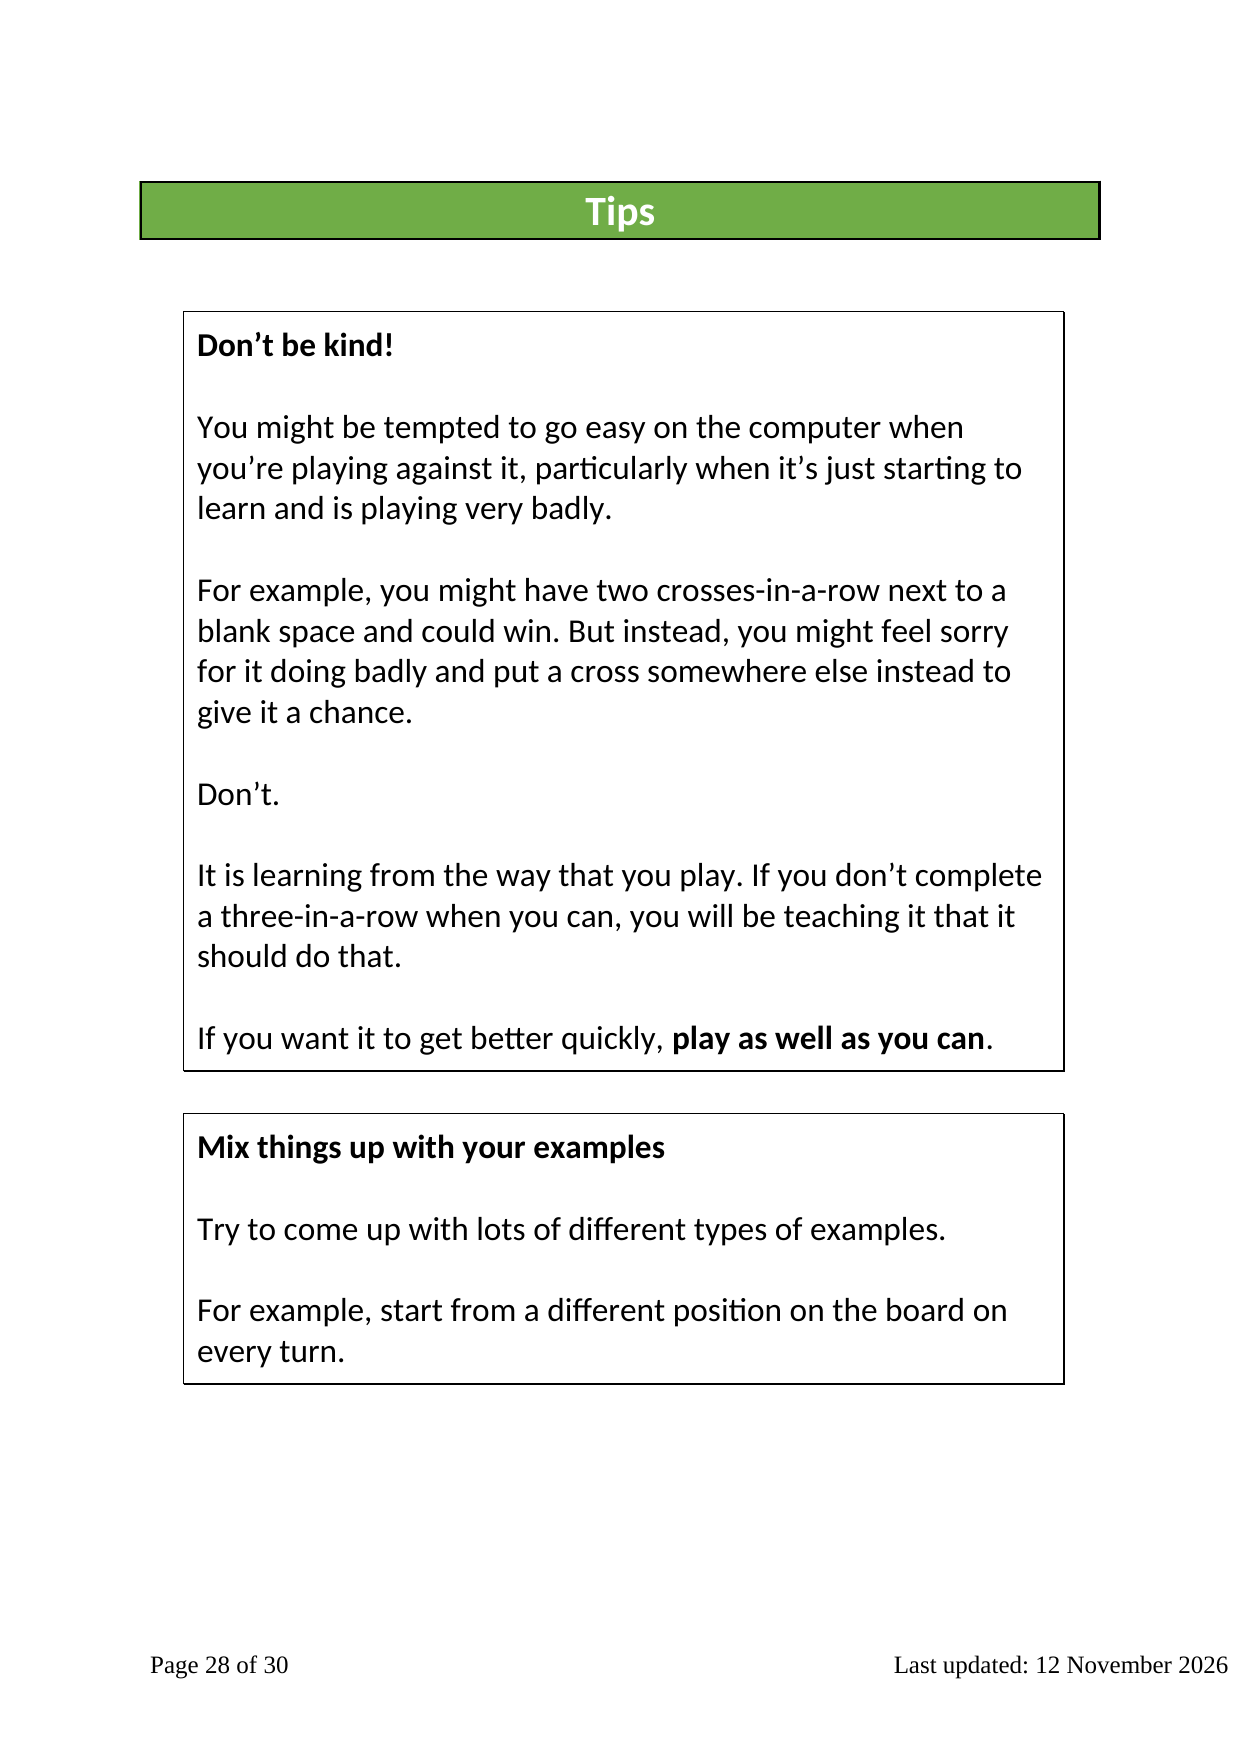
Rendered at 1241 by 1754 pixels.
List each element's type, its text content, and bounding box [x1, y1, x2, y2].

text For example, start from a different position on the board on every turn. [184, 1276, 1063, 1383]
text It is learning from the way that you play. If you don’t complete a three-in-a-row when you can, you will be teaching it that it should do that. [184, 840, 1063, 976]
text You might be tempted to go easy on the computer when you’re playing against it, particularly when it’s just starting to learn and is playing very badly. [184, 392, 1063, 528]
text Tips [142, 183, 1098, 238]
text Try to come up with lots of different types of examples. [184, 1194, 1063, 1249]
text If you want it to get better quickly, play as well as you can. [184, 1003, 1063, 1070]
text Mix things up with your examples [184, 1114, 1063, 1167]
text Don’t. [184, 759, 1063, 813]
text For example, you might have two crosses-in-a-row next to a blank space and could win. But instead, you might feel sorry for it doing badly and put a cross somewhere else instead to give it a chance. [184, 555, 1063, 732]
text Don’t be kind! [184, 312, 1063, 365]
